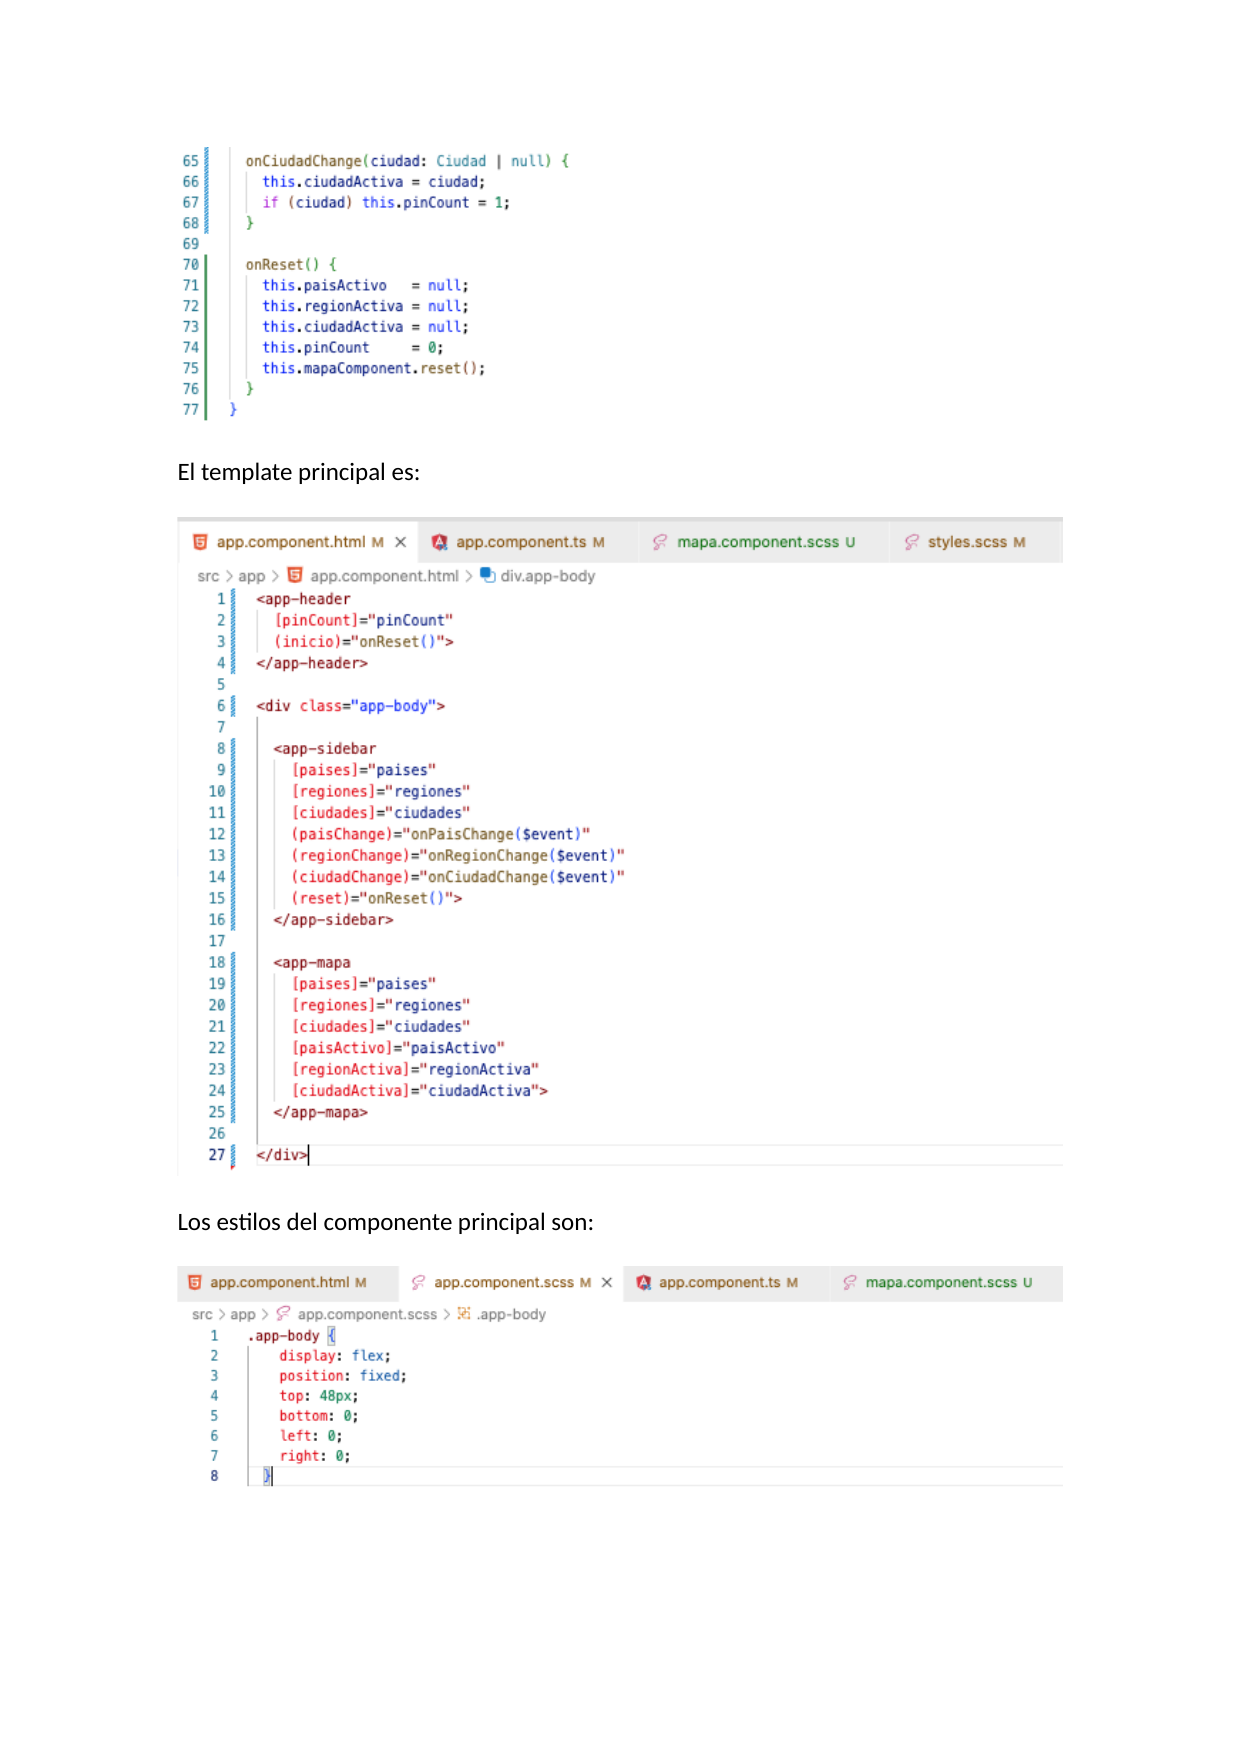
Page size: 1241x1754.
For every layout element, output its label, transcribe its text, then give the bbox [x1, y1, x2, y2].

picture [177, 517, 1063, 1176]
text El template principal es: [177, 456, 1063, 486]
picture [177, 1266, 1063, 1493]
text Los estilos del componente principal son: [177, 1206, 1063, 1236]
picture [177, 147, 1063, 426]
